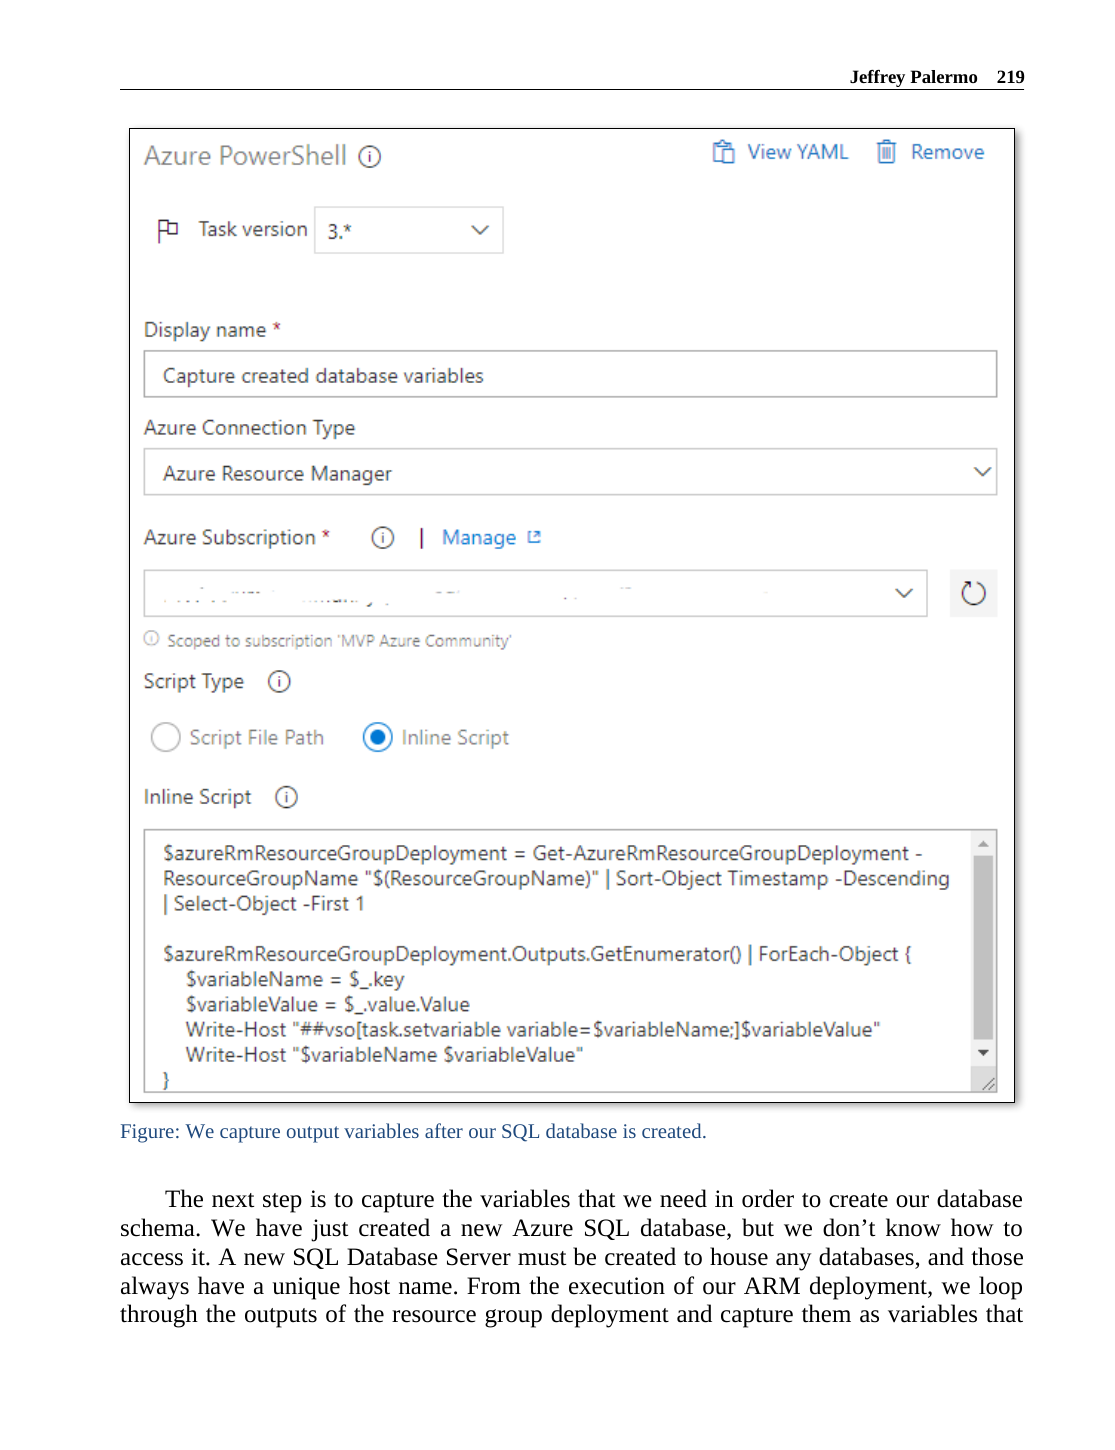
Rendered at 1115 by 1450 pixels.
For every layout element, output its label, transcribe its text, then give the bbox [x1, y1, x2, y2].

text Figure: We capture output variables after our SQL database is created. [120, 1119, 1024, 1143]
picture [130, 129, 1014, 1102]
